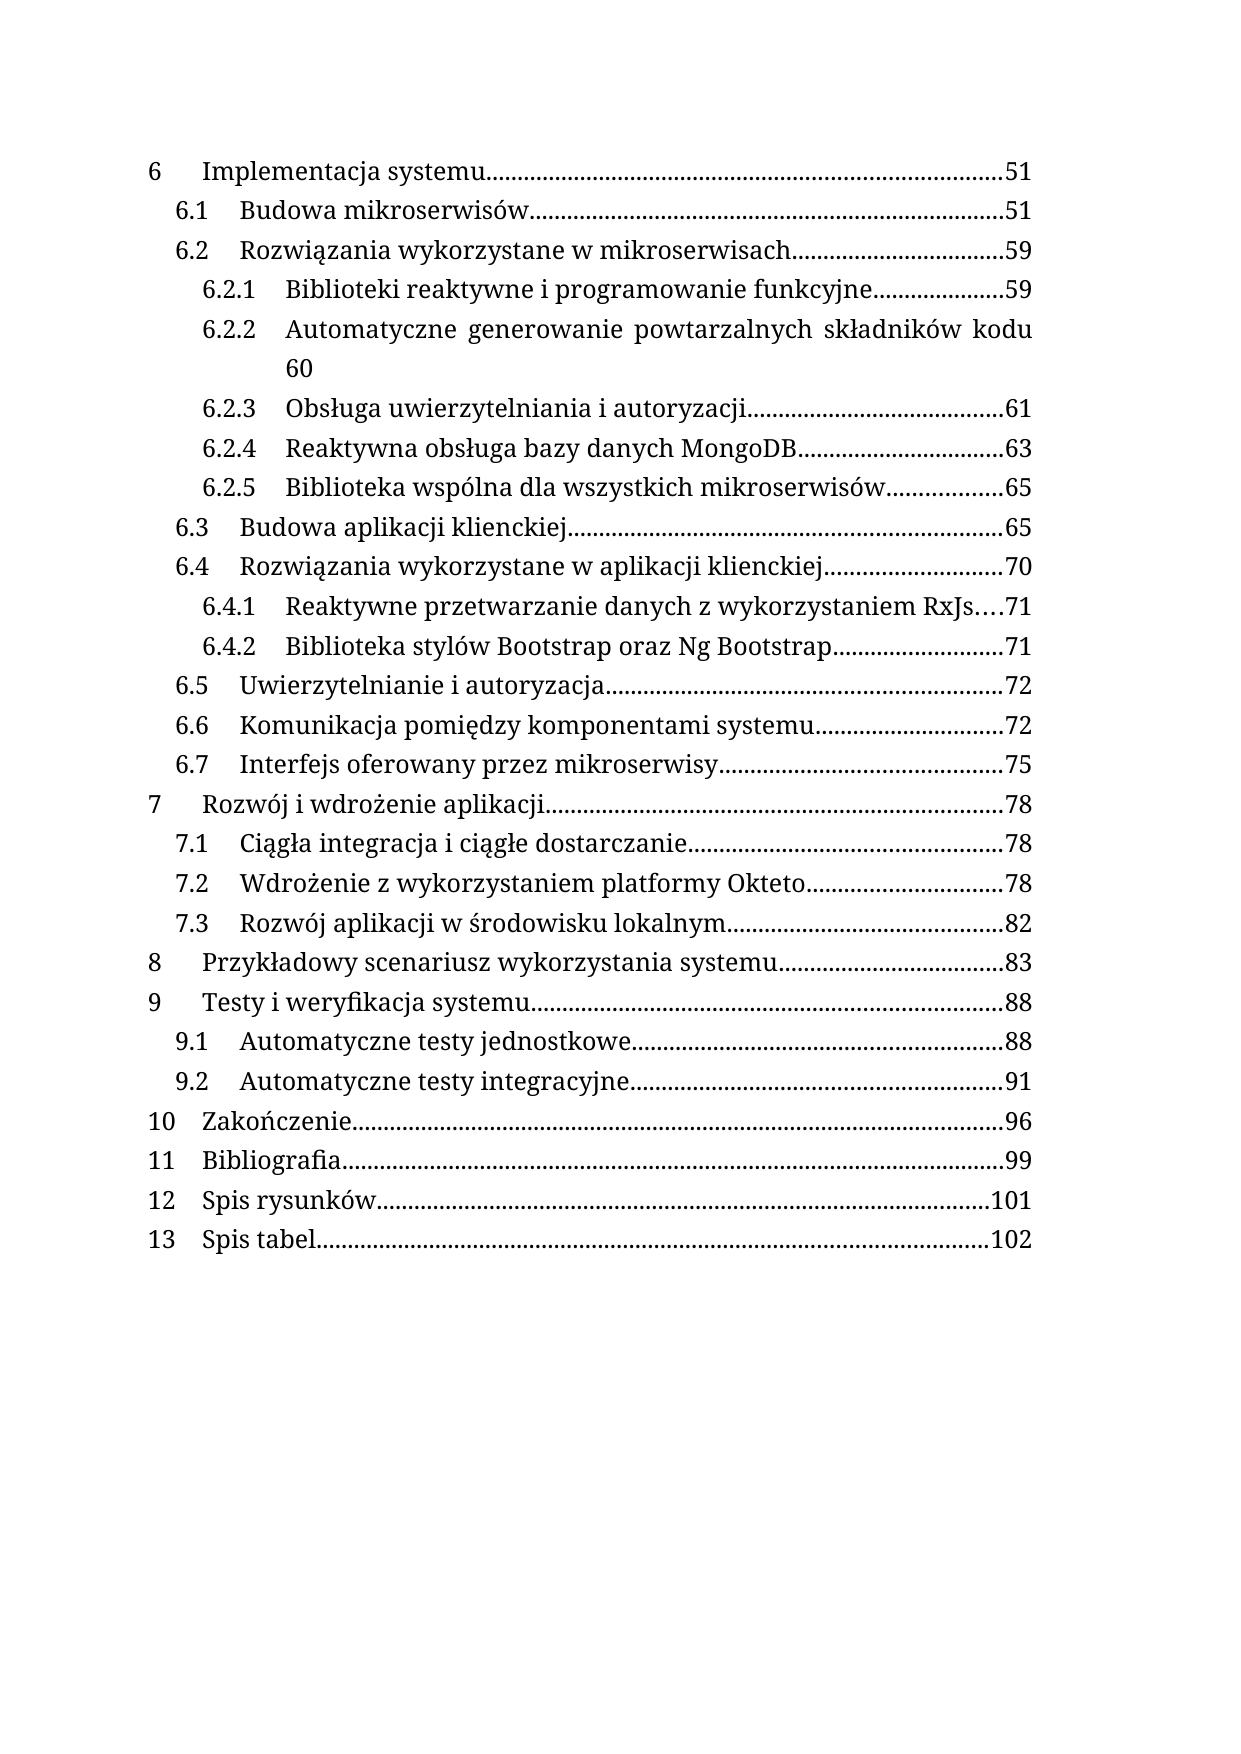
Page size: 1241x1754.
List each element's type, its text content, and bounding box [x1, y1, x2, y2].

text 8 Przykładowy scenariusz wykorzystania systemu 83 [148, 939, 1033, 979]
text 6.5 Uwierzytelnianie i autoryzacja 72 [175, 662, 1033, 702]
text 7 Rozwój i wdrożenie aplikacji 78 [148, 781, 1033, 821]
text 6.1 Budowa mikroserwisów 51 [175, 187, 1033, 227]
text 6.2.4 Reaktywna obsługa bazy danych MongoDB 63 [202, 425, 1033, 464]
text 6 Implementacja systemu 51 [148, 148, 1033, 187]
text 6.2.2 Automatyczne generowanie powtarzalnych składników kodu 60 [202, 306, 1033, 385]
text 6.2.5 Biblioteka wspólna dla wszystkich mikroserwisów 65 [202, 464, 1033, 504]
text 6.4.1 Reaktywne przetwarzanie danych z wykorzystaniem RxJs 71 [202, 583, 1033, 623]
text 6.6 Komunikacja pomiędzy komponentami systemu 72 [175, 702, 1033, 741]
text 13 Spis tabel 102 [148, 1216, 1033, 1256]
text 6.2.3 Obsługa uwierzytelniania i autoryzacji 61 [202, 385, 1033, 425]
text 7.2 Wdrożenie z wykorzystaniem platformy Okteto 78 [175, 860, 1033, 900]
text 9 Testy i weryfikacja systemu 88 [148, 979, 1033, 1018]
text 11 Bibliografia 99 [148, 1137, 1033, 1177]
text 6.3 Budowa aplikacji klienckiej 65 [175, 504, 1033, 543]
text 12 Spis rysunków 101 [148, 1177, 1033, 1216]
text 6.2.1 Biblioteki reaktywne i programowanie funkcyjne 59 [202, 266, 1033, 306]
text 6.4.2 Biblioteka stylów Bootstrap oraz Ng Bootstrap 71 [202, 623, 1033, 662]
text 6.7 Interfejs oferowany przez mikroserwisy 75 [175, 741, 1033, 781]
text 7.3 Rozwój aplikacji w środowisku lokalnym 82 [175, 900, 1033, 939]
text 10 Zakończenie 96 [148, 1098, 1033, 1137]
text 7.1 Ciągła integracja i ciągłe dostarczanie 78 [175, 821, 1033, 860]
text 9.2 Automatyczne testy integracyjne 91 [175, 1058, 1033, 1098]
text 6.2 Rozwiązania wykorzystane w mikroserwisach 59 [175, 227, 1033, 266]
text 6.4 Rozwiązania wykorzystane w aplikacji klienckiej 70 [175, 543, 1033, 583]
text 9.1 Automatyczne testy jednostkowe 88 [175, 1018, 1033, 1058]
